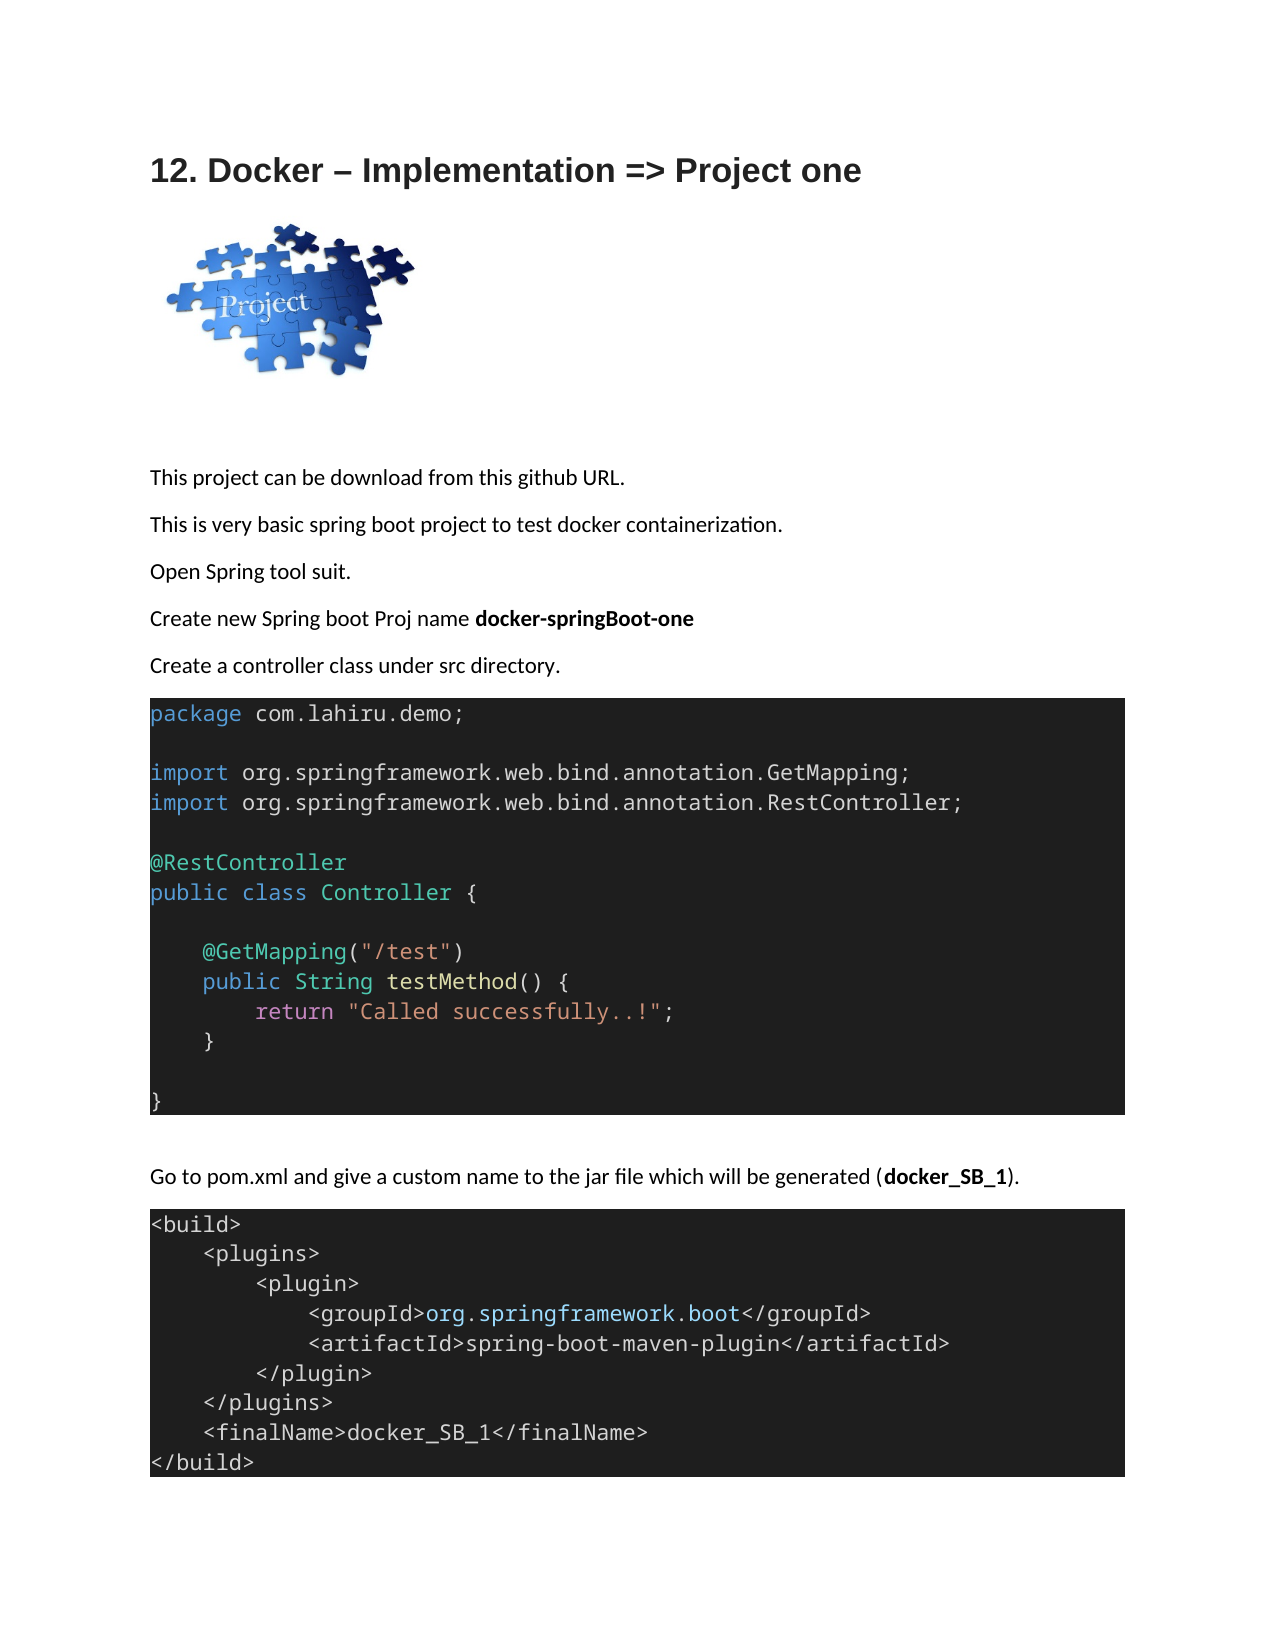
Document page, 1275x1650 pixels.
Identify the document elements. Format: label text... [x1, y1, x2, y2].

subtitle 12. Docker – Implementation => Project one [150, 150, 1125, 189]
text } [150, 1085, 1125, 1115]
text <finalName>docker_SB_1</finalName> [150, 1417, 1125, 1447]
text </plugins> [150, 1387, 1125, 1417]
picture [150, 205, 426, 398]
text <groupId>org.springframework.boot</groupId> [150, 1298, 1125, 1328]
text <plugins> [150, 1238, 1125, 1268]
text package com.lahiru.demo; [150, 698, 1125, 728]
text Open Spring tool suit. [150, 557, 1125, 585]
text public class Controller { [150, 877, 1125, 906]
text </plugin> [150, 1358, 1125, 1387]
text public String testMethod() { [150, 966, 1125, 996]
text Create a controller class under src directory. [150, 651, 1125, 679]
text <artifactId>spring-boot-maven-plugin</artifactId> [150, 1328, 1125, 1358]
text Go to pom.xml and give a custom name to the jar file which will be generated (docker_SB_1). [150, 1162, 1125, 1190]
text <plugin> [150, 1268, 1125, 1298]
text <build> [150, 1209, 1125, 1238]
text import org.springframework.web.bind.annotation.RestController; [150, 787, 1125, 817]
text import org.springframework.web.bind.annotation.GetMapping; [150, 757, 1125, 787]
text This project can be download from this github URL. [150, 463, 1125, 491]
text } [150, 1026, 1125, 1055]
text @RestController [150, 847, 1125, 877]
text @GetMapping("/test") [150, 936, 1125, 966]
text This is very basic spring boot project to test docker containerization. [150, 510, 1125, 538]
text return "Called successfully..!"; [150, 996, 1125, 1026]
text </build> [150, 1447, 1125, 1477]
text Create new Spring boot Proj name docker-springBoot-one [150, 604, 1125, 632]
